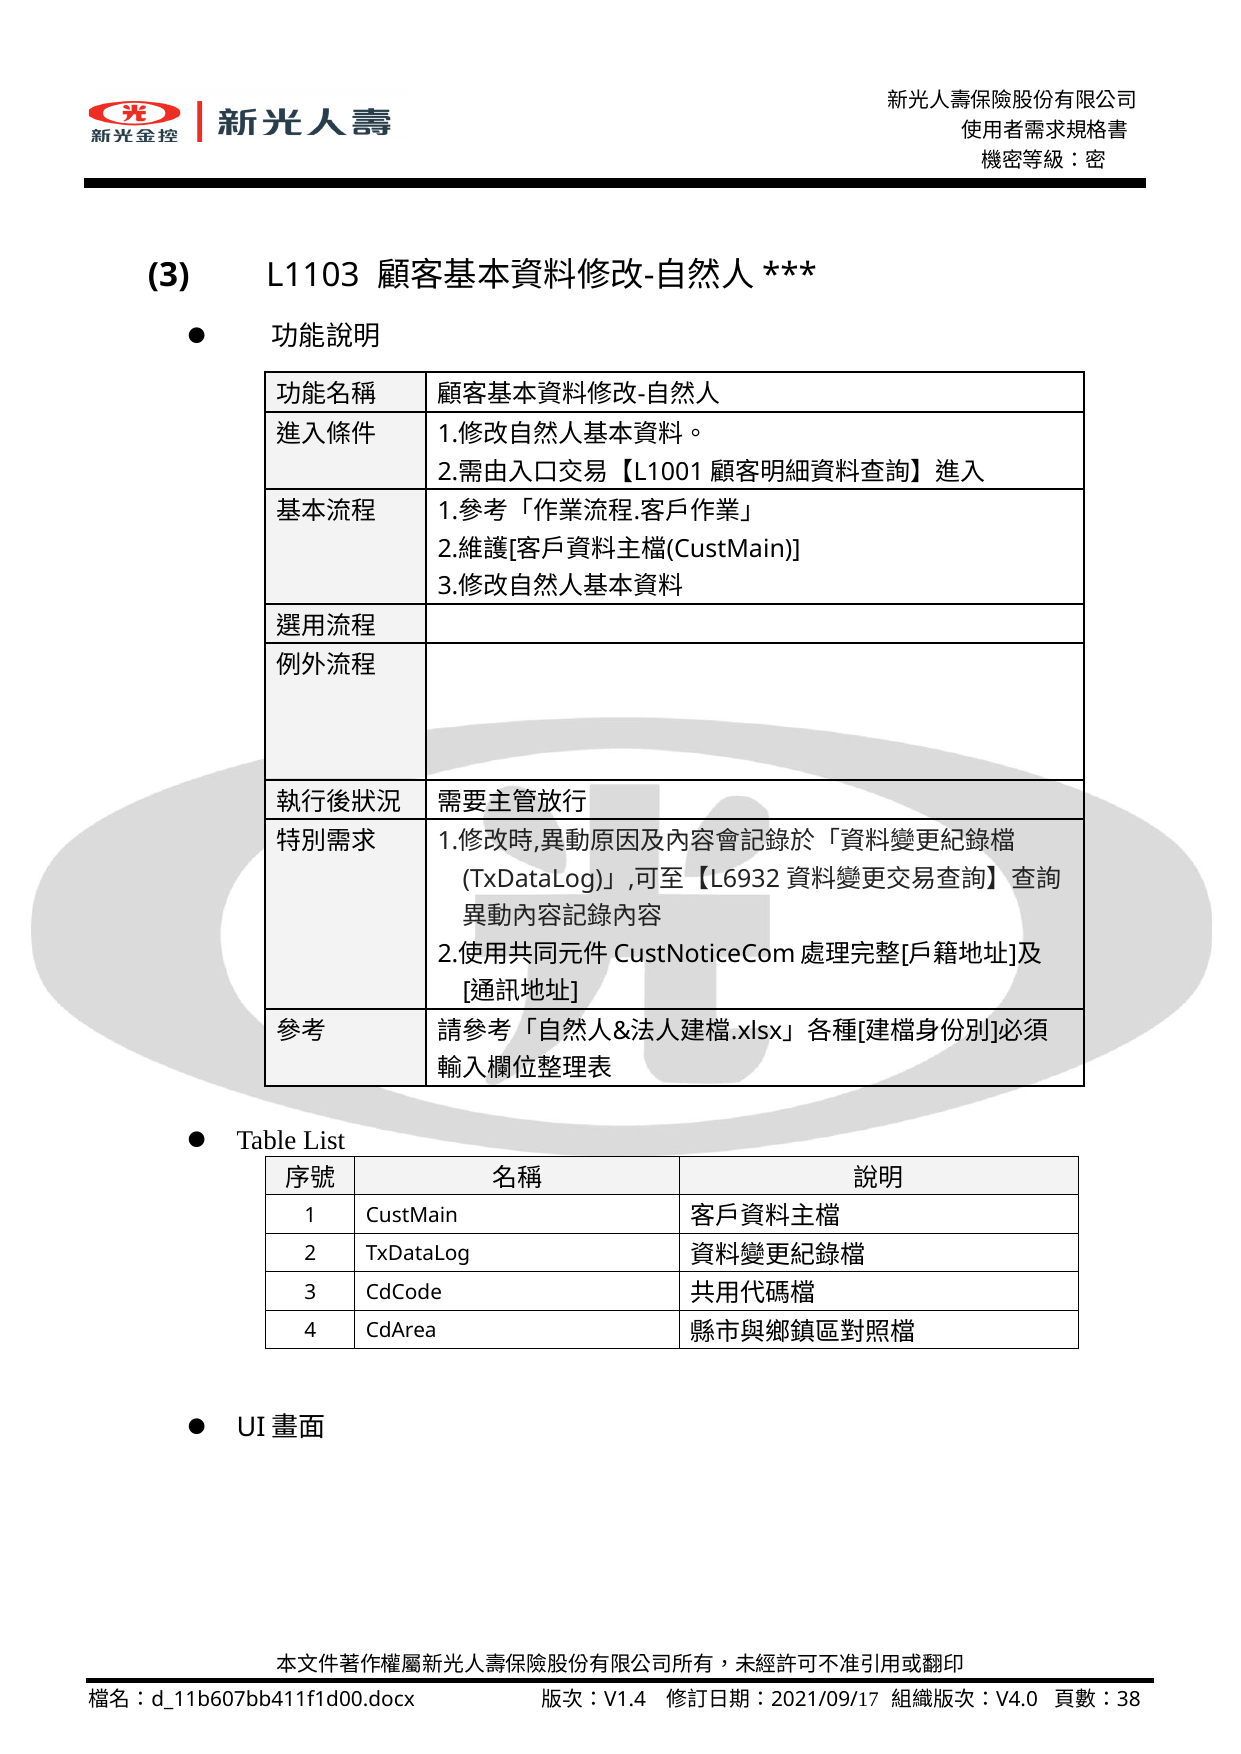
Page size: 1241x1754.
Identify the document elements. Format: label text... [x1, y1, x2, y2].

table_cell 2 [266, 1234, 354, 1271]
table_cell 選用流程 [266, 605, 425, 642]
table_cell 1.修改自然人基本資料。 2.需由入口交易【L1001 顧客明細資料查詢】進入 [427, 413, 1083, 488]
table_cell 需要主管放行 [427, 781, 1083, 818]
list UI畫面 [186, 1387, 1152, 1462]
table_cell 參考 [266, 1010, 425, 1085]
table_cell 例外流程 [266, 644, 425, 778]
table_cell 3 [266, 1272, 354, 1310]
list Table List [186, 1124, 1152, 1156]
table_header 顧客基本資料修改-自然人 [427, 373, 1083, 411]
table_cell 1.參考「作業流程.客戶作業」 2.維護[客戶資料主檔(CustMain)] 3.修改自然人基本資料 [427, 490, 1083, 602]
table_cell 4 [266, 1311, 354, 1348]
table_cell [427, 644, 1083, 778]
table_cell 縣市與鄉鎮區對照檔 [680, 1311, 1078, 1348]
table_cell TxDataLog [355, 1234, 679, 1271]
table_header 名稱 [355, 1157, 679, 1194]
table_cell 請參考「自然人&法人建檔.xlsx」各種[建檔身份別]必須輸入欄位整理表 [427, 1010, 1083, 1085]
table_cell 客戶資料主檔 [680, 1195, 1078, 1233]
table_cell 特別需求 [266, 820, 425, 1008]
table_cell 進入條件 [266, 413, 425, 488]
table_cell CdArea [355, 1311, 679, 1348]
table_cell 共用代碼檔 [680, 1272, 1078, 1310]
table_cell CustMain [355, 1195, 679, 1233]
subtitle L1103 顧客基本資料修改-自然人 *** [148, 248, 1152, 296]
table_header 序號 [266, 1157, 354, 1194]
picture [25, 709, 1215, 1163]
table_header 功能名稱 [266, 373, 425, 411]
table_cell CdCode [355, 1272, 679, 1310]
table_cell 1.修改時,異動原因及內容會記錄於「資料變更紀錄檔(TxDataLog)」,可至【L6932 資料變更交易查詢】查詢異動內容記錄內容 2.使用共同元件CustNoticeCom處理完整[戶籍地址]及[通訊地址] [427, 820, 1083, 1008]
list 功能說明 [186, 296, 1152, 371]
table_cell 資料變更紀錄檔 [680, 1234, 1078, 1271]
table_cell 執行後狀況 [266, 781, 425, 818]
table_header 說明 [680, 1157, 1078, 1194]
table_cell 基本流程 [266, 490, 425, 602]
picture [88, 86, 414, 142]
table_cell [427, 605, 1083, 642]
table_cell 1 [266, 1195, 354, 1233]
